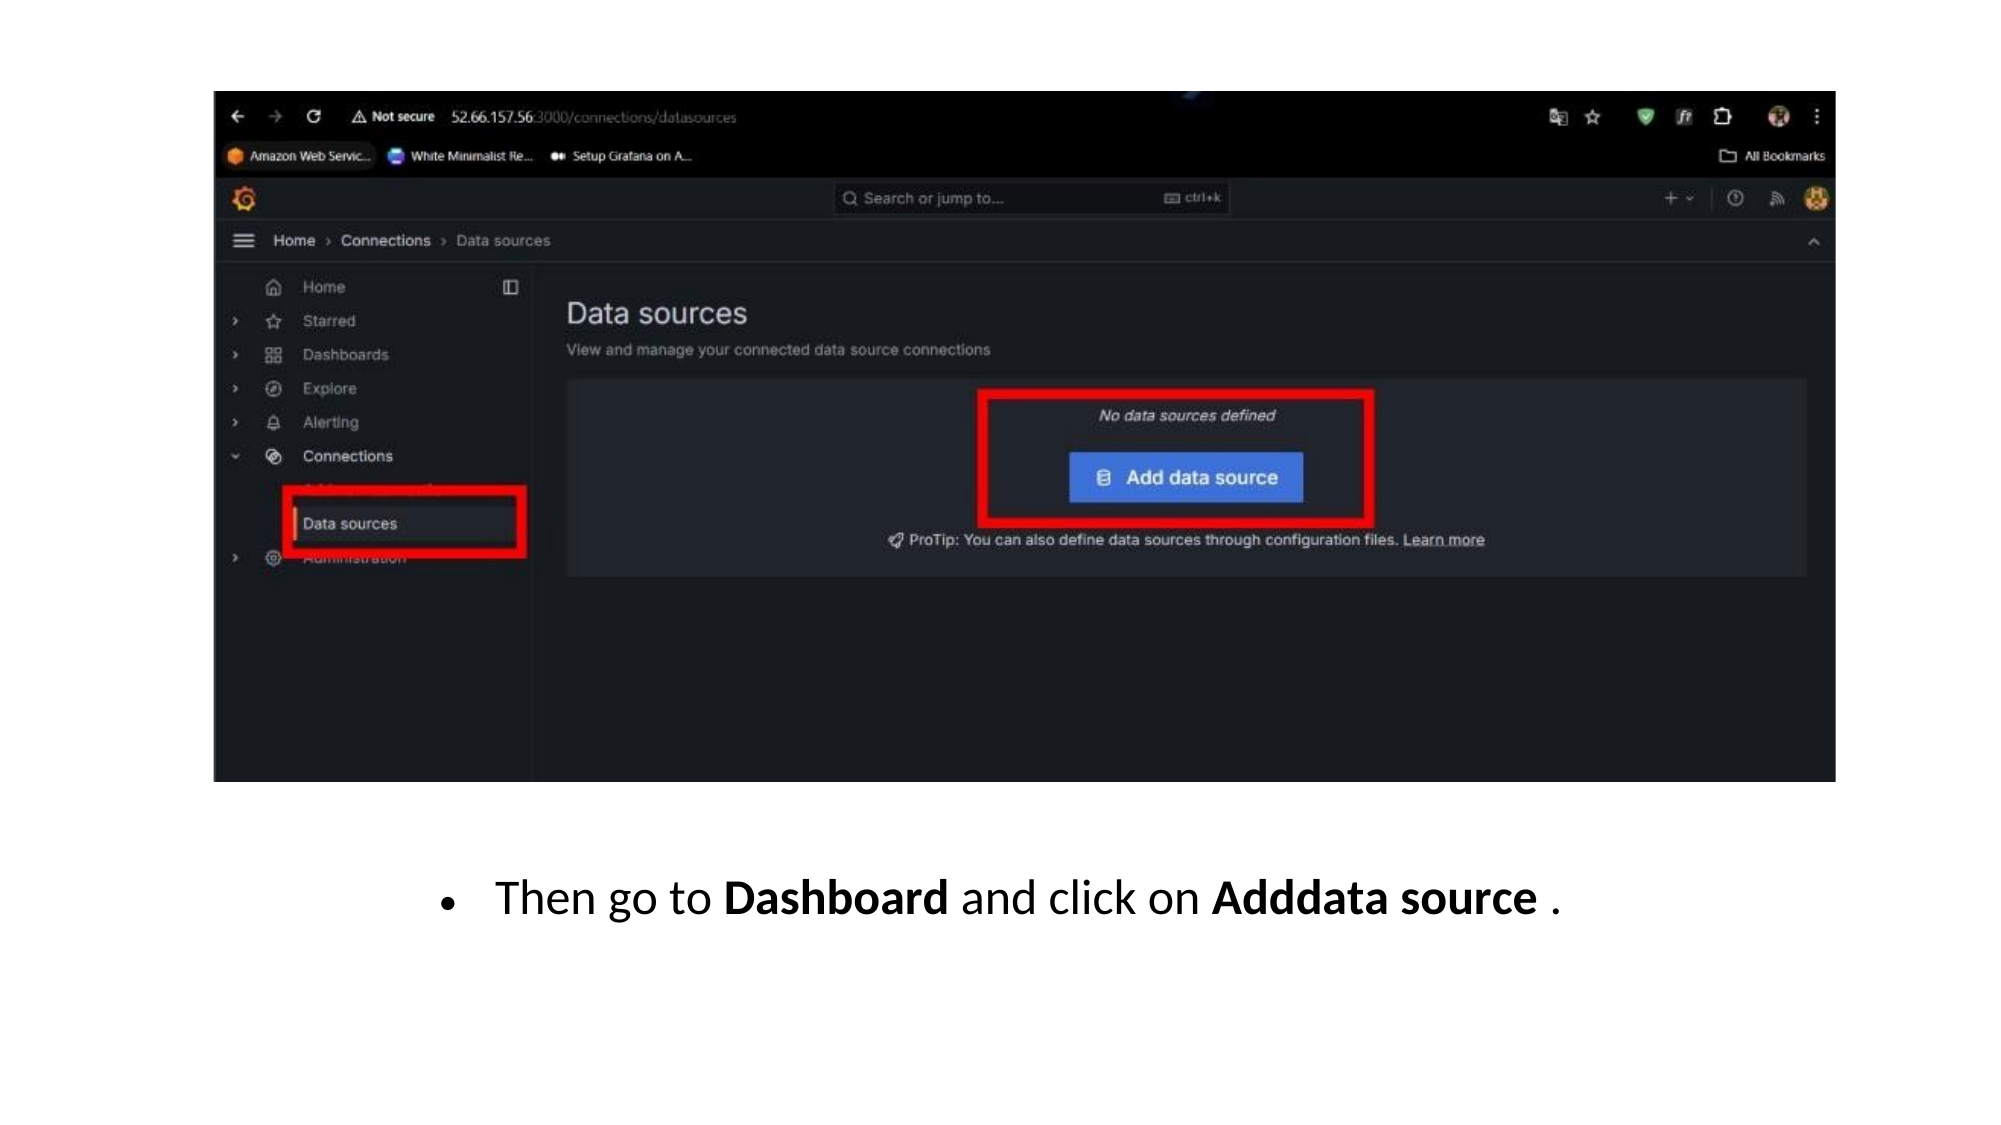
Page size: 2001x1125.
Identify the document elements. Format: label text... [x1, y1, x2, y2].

picture [213, 91, 1836, 782]
list Then go to Dashboard and click on Adddata source . [150, 866, 1850, 927]
